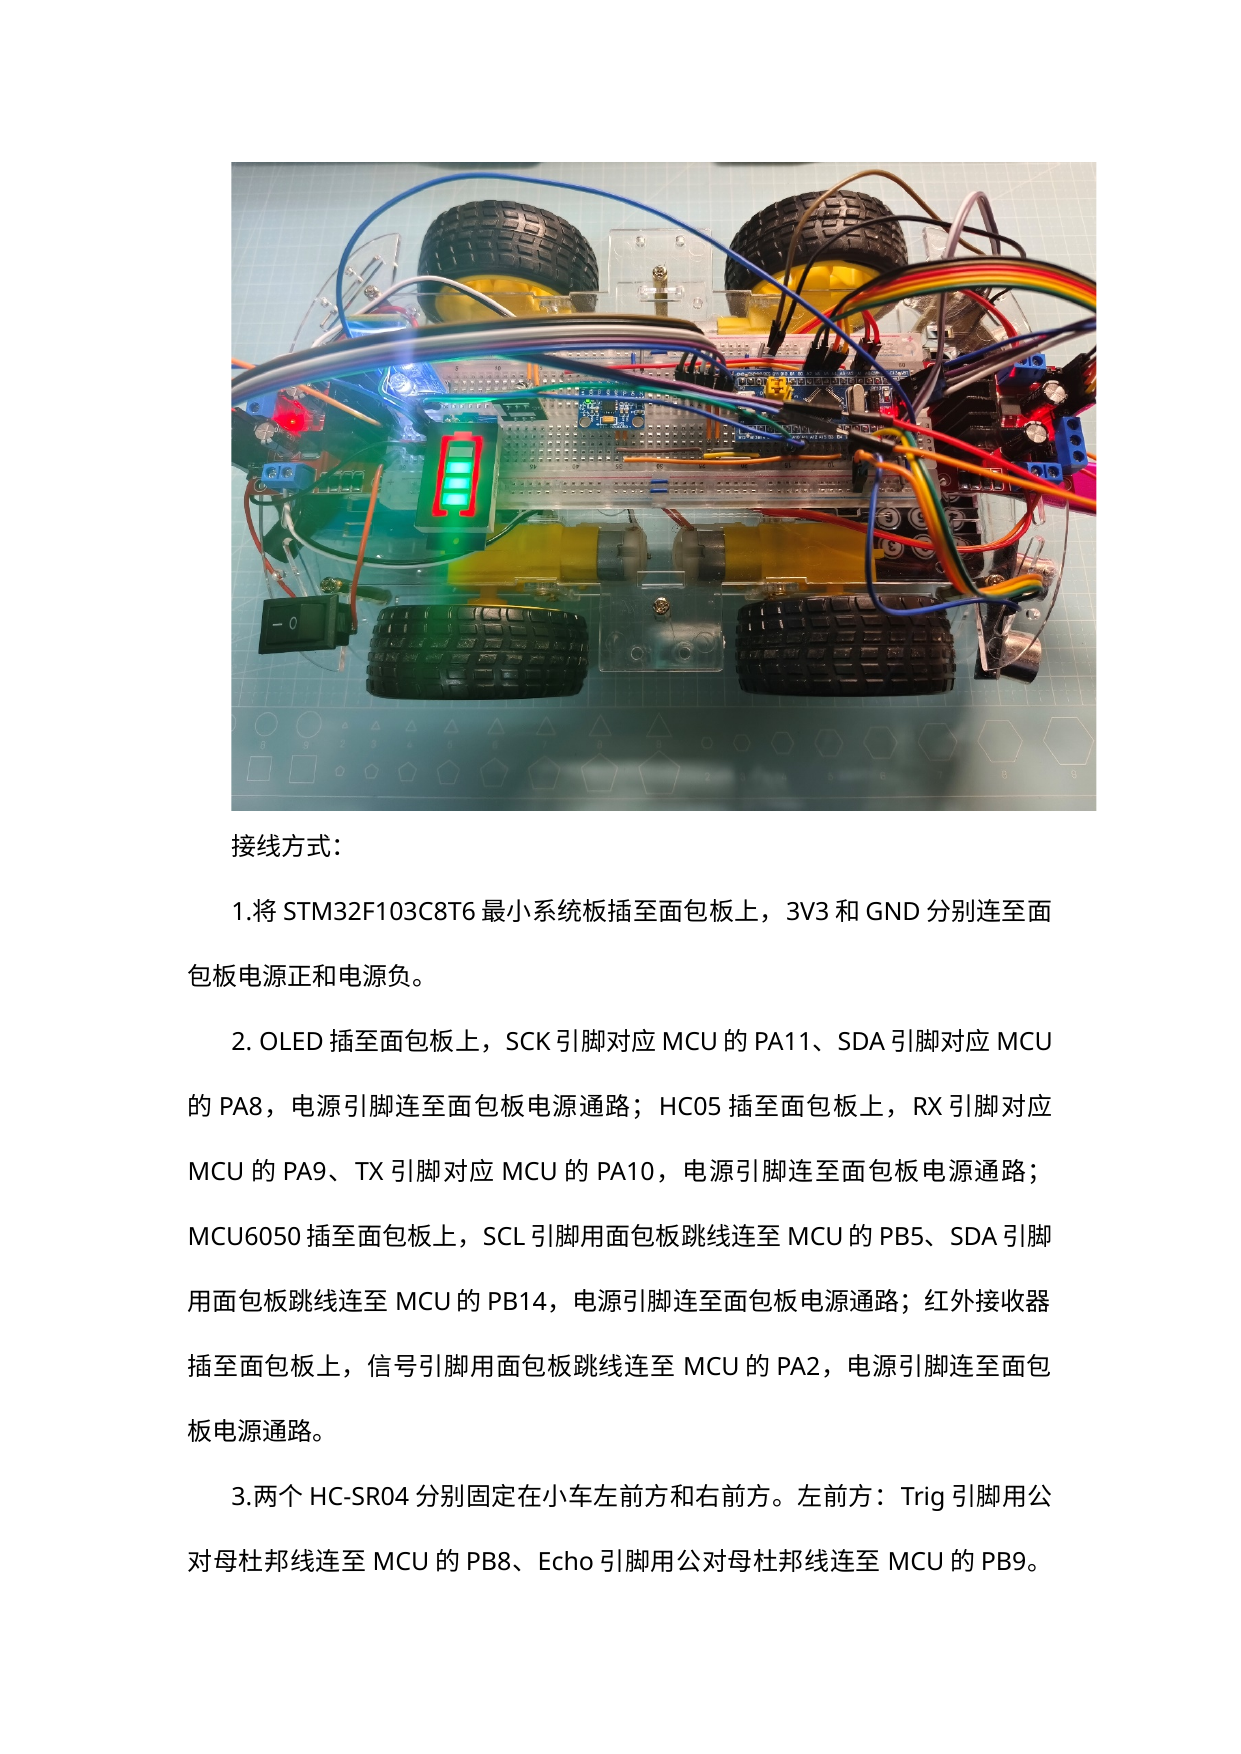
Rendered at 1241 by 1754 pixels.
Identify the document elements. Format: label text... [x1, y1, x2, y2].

text 接线方式： [187, 812, 1053, 877]
text 2. OLED插至面包板上，SCK引脚对应MCU的PA11、SDA引脚对应MCU的PA8，电源引脚连至面包板电源通路；HC05插至面包板上，RX引脚对应MCU的PA9、TX引脚对应MCU的PA10，电源引脚连至面包板电源通路；MCU6050插至面包板上，SCL引脚用面包板跳线连至MCU的PB5、SDA引脚用面包板跳线连至MCU的PB14，电源引脚连至面包板电源通路；红外接收器插至面包板上，信号引脚用面包板跳线连至MCU的PA2，电源引脚连至面包板电源通路。 [187, 1007, 1053, 1462]
picture [231, 162, 1097, 811]
text 1.将STM32F103C8T6最小系统板插至面包板上，3V3和GND分别连至面包板电源正和电源负。 [187, 877, 1053, 1007]
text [187, 1462, 1053, 1592]
